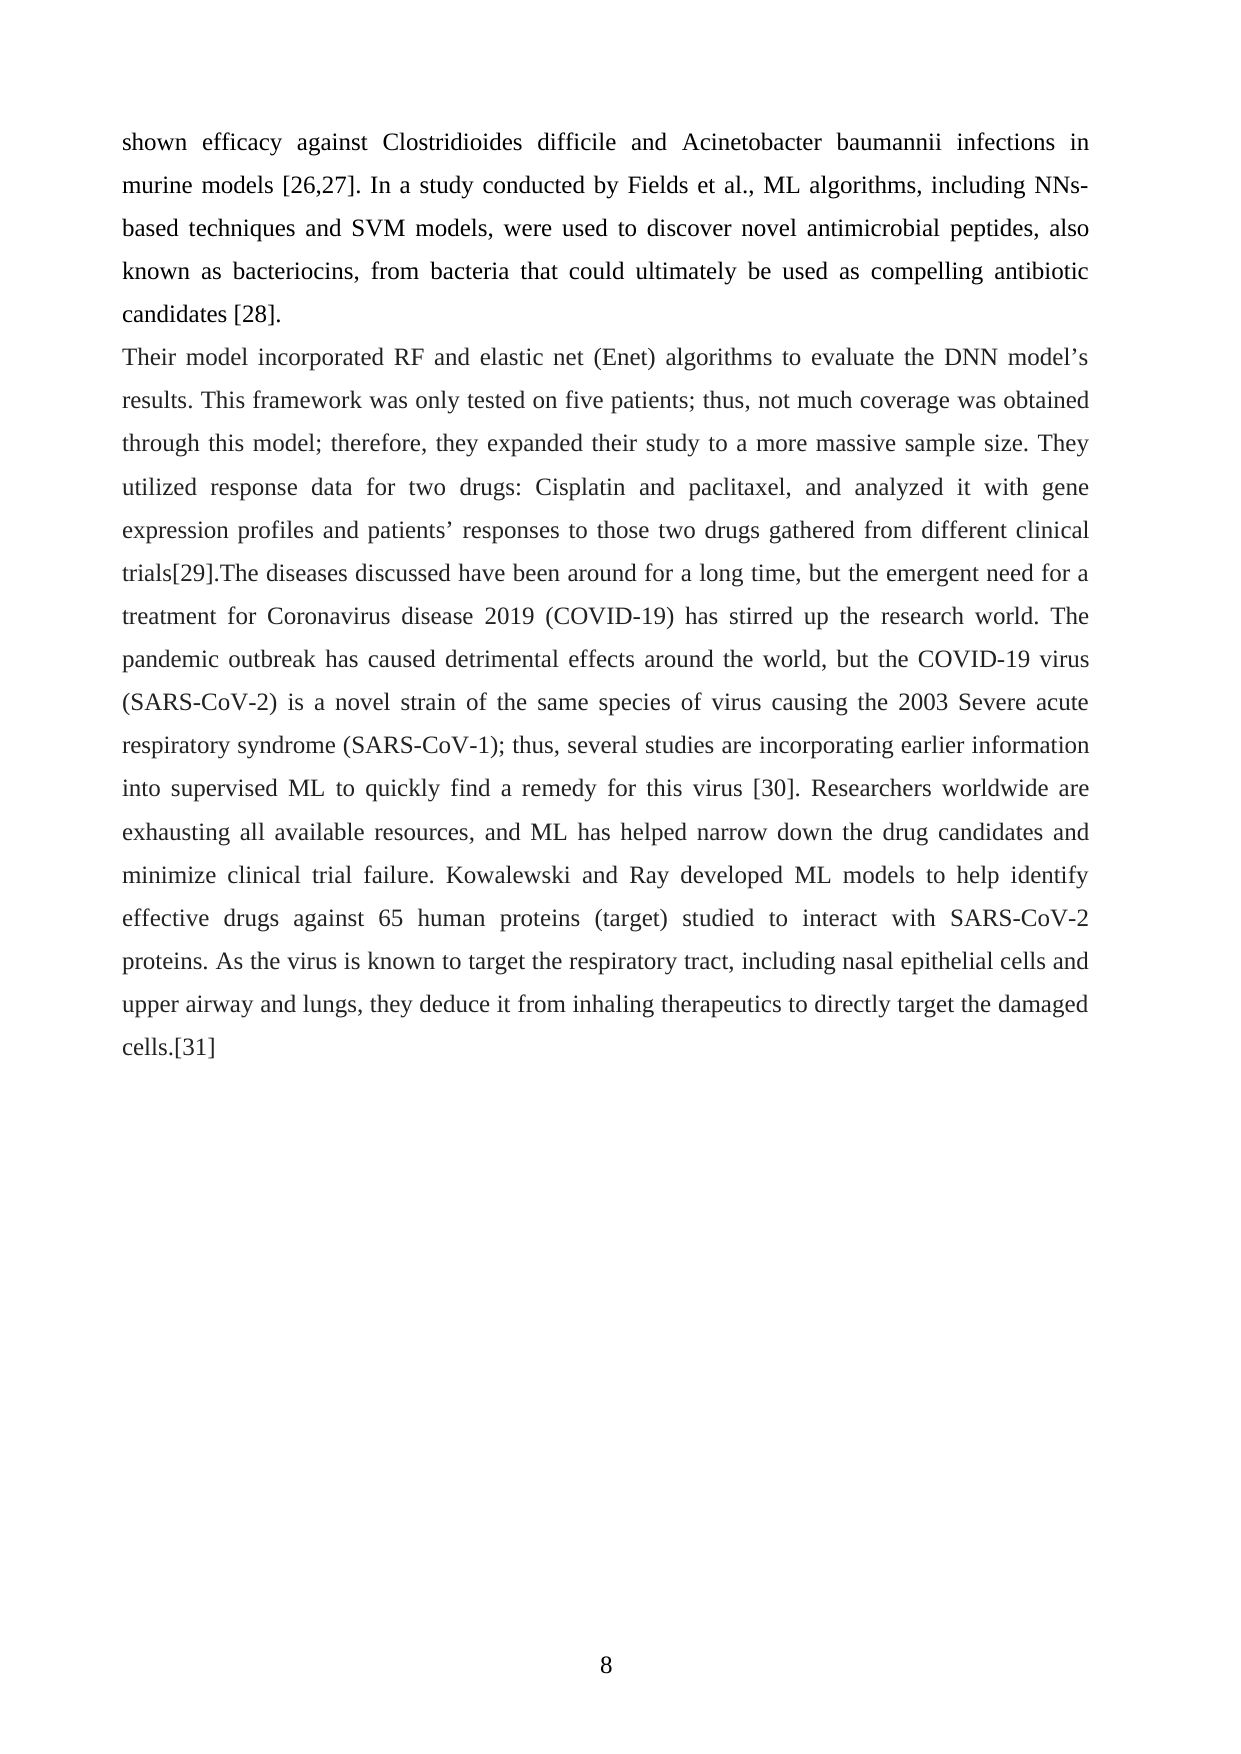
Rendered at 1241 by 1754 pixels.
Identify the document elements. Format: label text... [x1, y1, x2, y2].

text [122, 127, 1090, 328]
text Their model incorporated RF and elastic net (Enet) algorithms to evaluate the DNN model’s results. This framework was only tested on five patients; thus, not much coverage was obtained through this model; therefore, they expanded their study to a more massive sample size. They utilized response data for two drugs: Cisplatin and paclitaxel, and analyzed it with gene expression profiles and patients’ responses to those two drugs gathered from different clinical trials[29].The diseases discussed have been around for a long time, but the emergent need for a treatment for Coronavirus disease 2019 (COVID-19) has stirred up the research world. The pandemic outbreak has caused detrimental effects around the world, but the COVID-19 virus (SARS-CoV-2) is a novel strain of the same species of virus causing the 2003 Severe acute respiratory syndrome (SARS-CoV-1); thus, several studies are incorporating earlier information into supervised ML to quickly find a remedy for this virus [30]. Researchers worldwide are exhausting all available resources, and ML has helped narrow down the drug candidates and minimize clinical trial failure. Kowalewski and Ray developed ML models to help identify effective drugs against 65 human proteins (target) studied to interact with SARS-CoV-2 proteins. As the virus is known to target the respiratory tract, including nasal epithelial cells and upper airway and lungs, they deduce it from inhaling therapeutics to directly target the damaged cells.[31] [122, 342, 1090, 1061]
